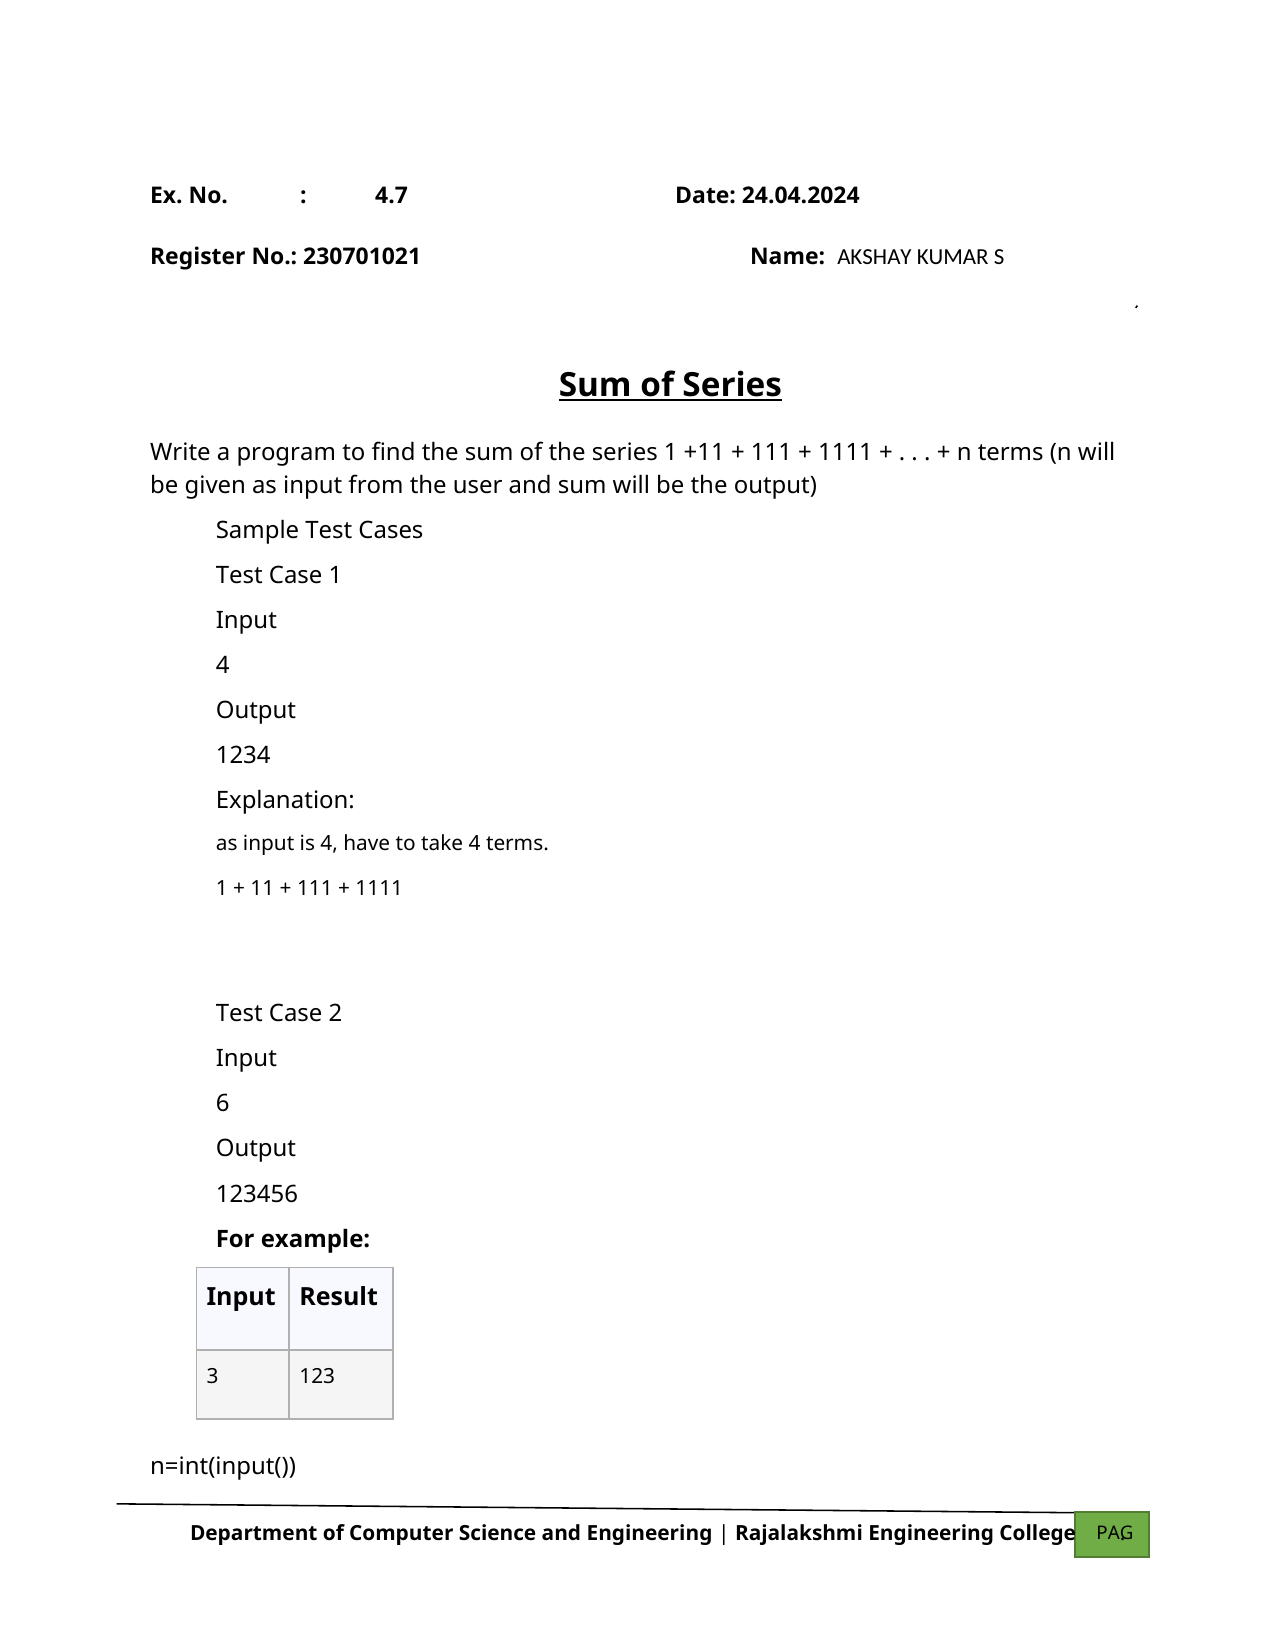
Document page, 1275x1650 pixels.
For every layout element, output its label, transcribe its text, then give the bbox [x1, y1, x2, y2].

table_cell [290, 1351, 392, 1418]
text For example: [216, 1221, 1125, 1254]
text Test Case 2 [216, 996, 1125, 1028]
text Ex. No. : 4.7 Date: 24.04.2024 [150, 179, 1125, 210]
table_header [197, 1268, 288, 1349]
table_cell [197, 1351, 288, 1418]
text 4 [216, 648, 1125, 681]
text 6 [216, 1086, 1125, 1119]
text Explanation: [216, 783, 1125, 816]
text Output [216, 693, 1125, 726]
text Output [216, 1131, 1125, 1164]
text Input [216, 603, 1125, 636]
text Sample Test Cases [216, 513, 1125, 545]
text Sum of Series [216, 360, 1125, 406]
text Test Case 1 [216, 558, 1125, 590]
text 1234 [216, 738, 1125, 771]
text 1 + 11 + 111 + 1111 [216, 873, 1125, 902]
text Write a program to find the sum of the series 1 +11 + 111 + 1111 + . . . + n terms (n will be given as input from the user and sum will be the output) [150, 435, 1125, 500]
text n=int(input()) [150, 1449, 1125, 1481]
text 123456 [216, 1176, 1125, 1209]
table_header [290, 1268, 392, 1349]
text as input is 4, have to take 4 terms. [216, 828, 1125, 857]
text Input [216, 1041, 1125, 1074]
text Register No.: 230701021 Name: AKSHAY KUMAR S [150, 239, 1125, 271]
